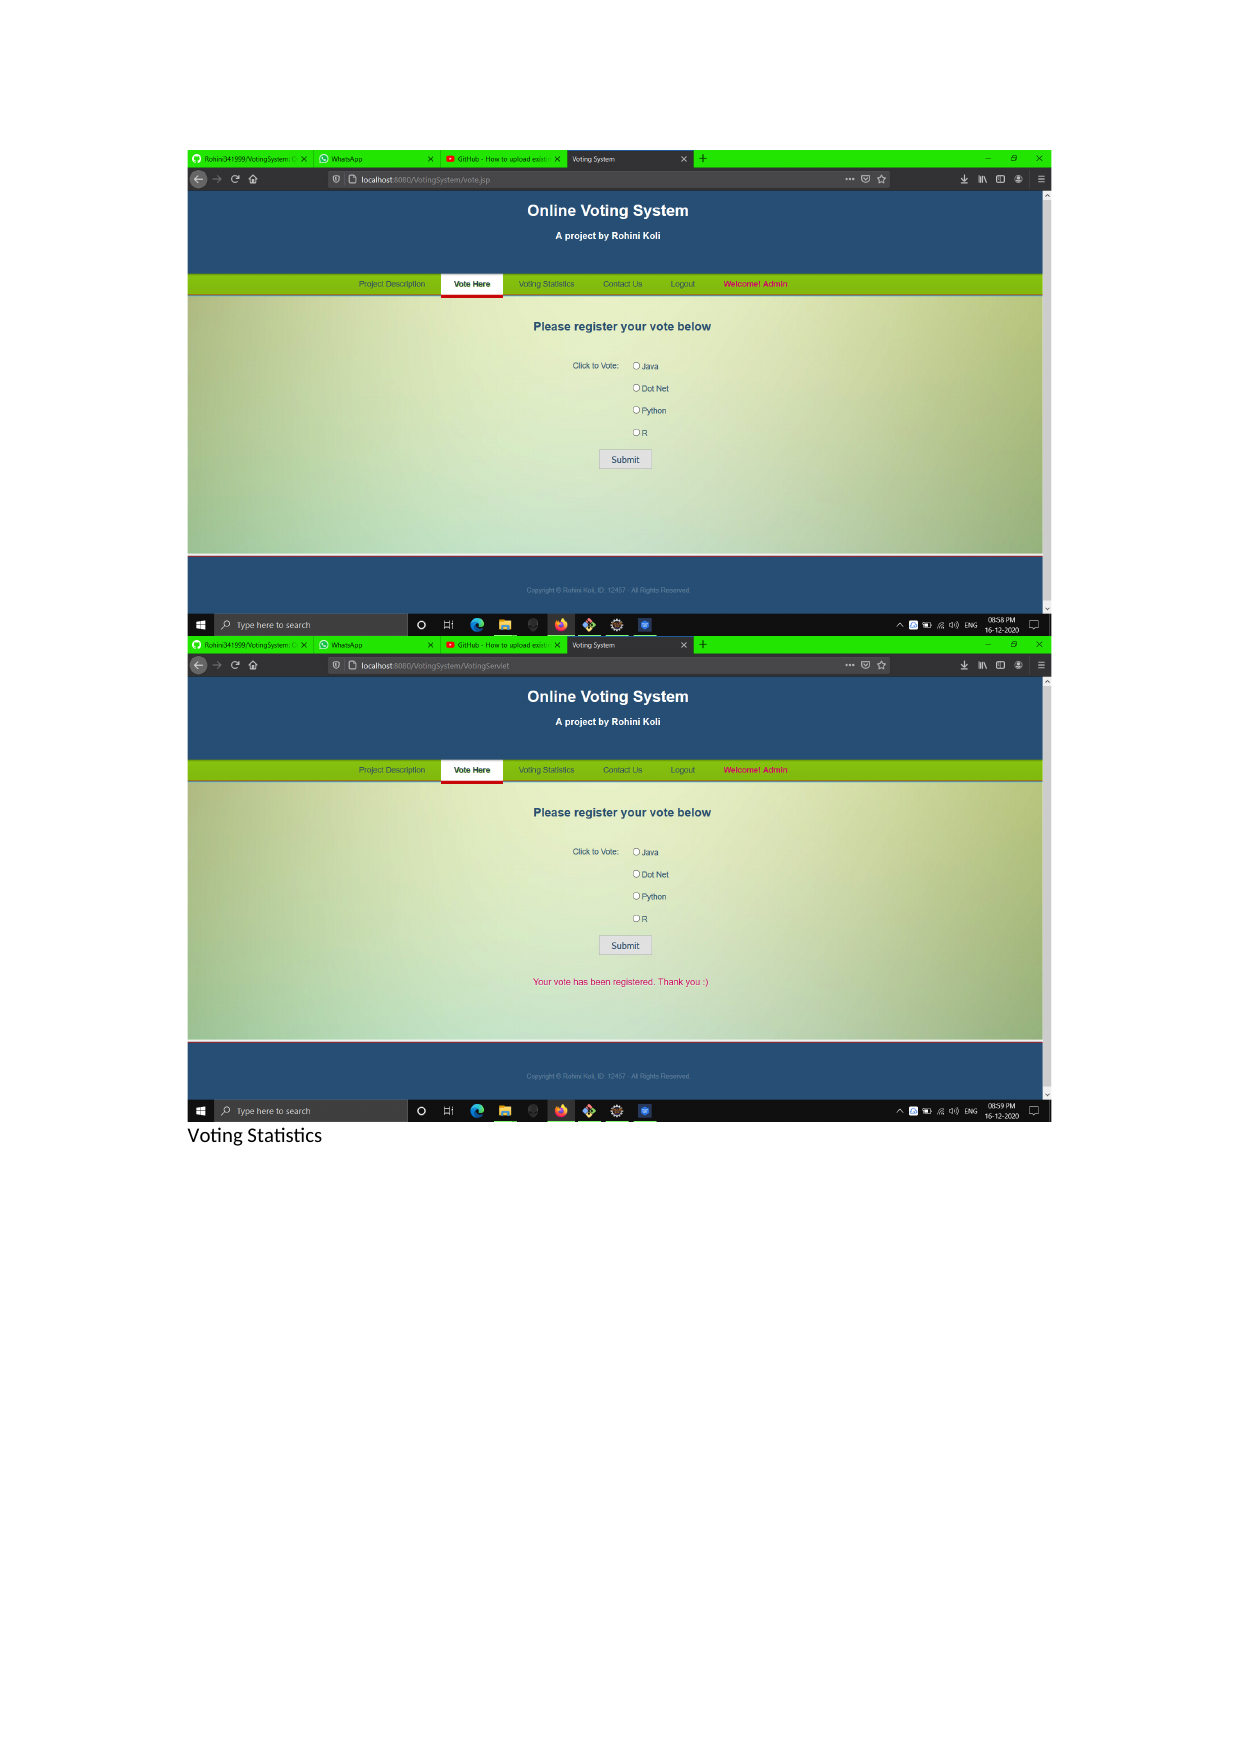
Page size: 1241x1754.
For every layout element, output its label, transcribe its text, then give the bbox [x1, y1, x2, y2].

picture [187, 150, 1052, 1122]
text Voting Statistics [187, 1122, 1053, 1147]
